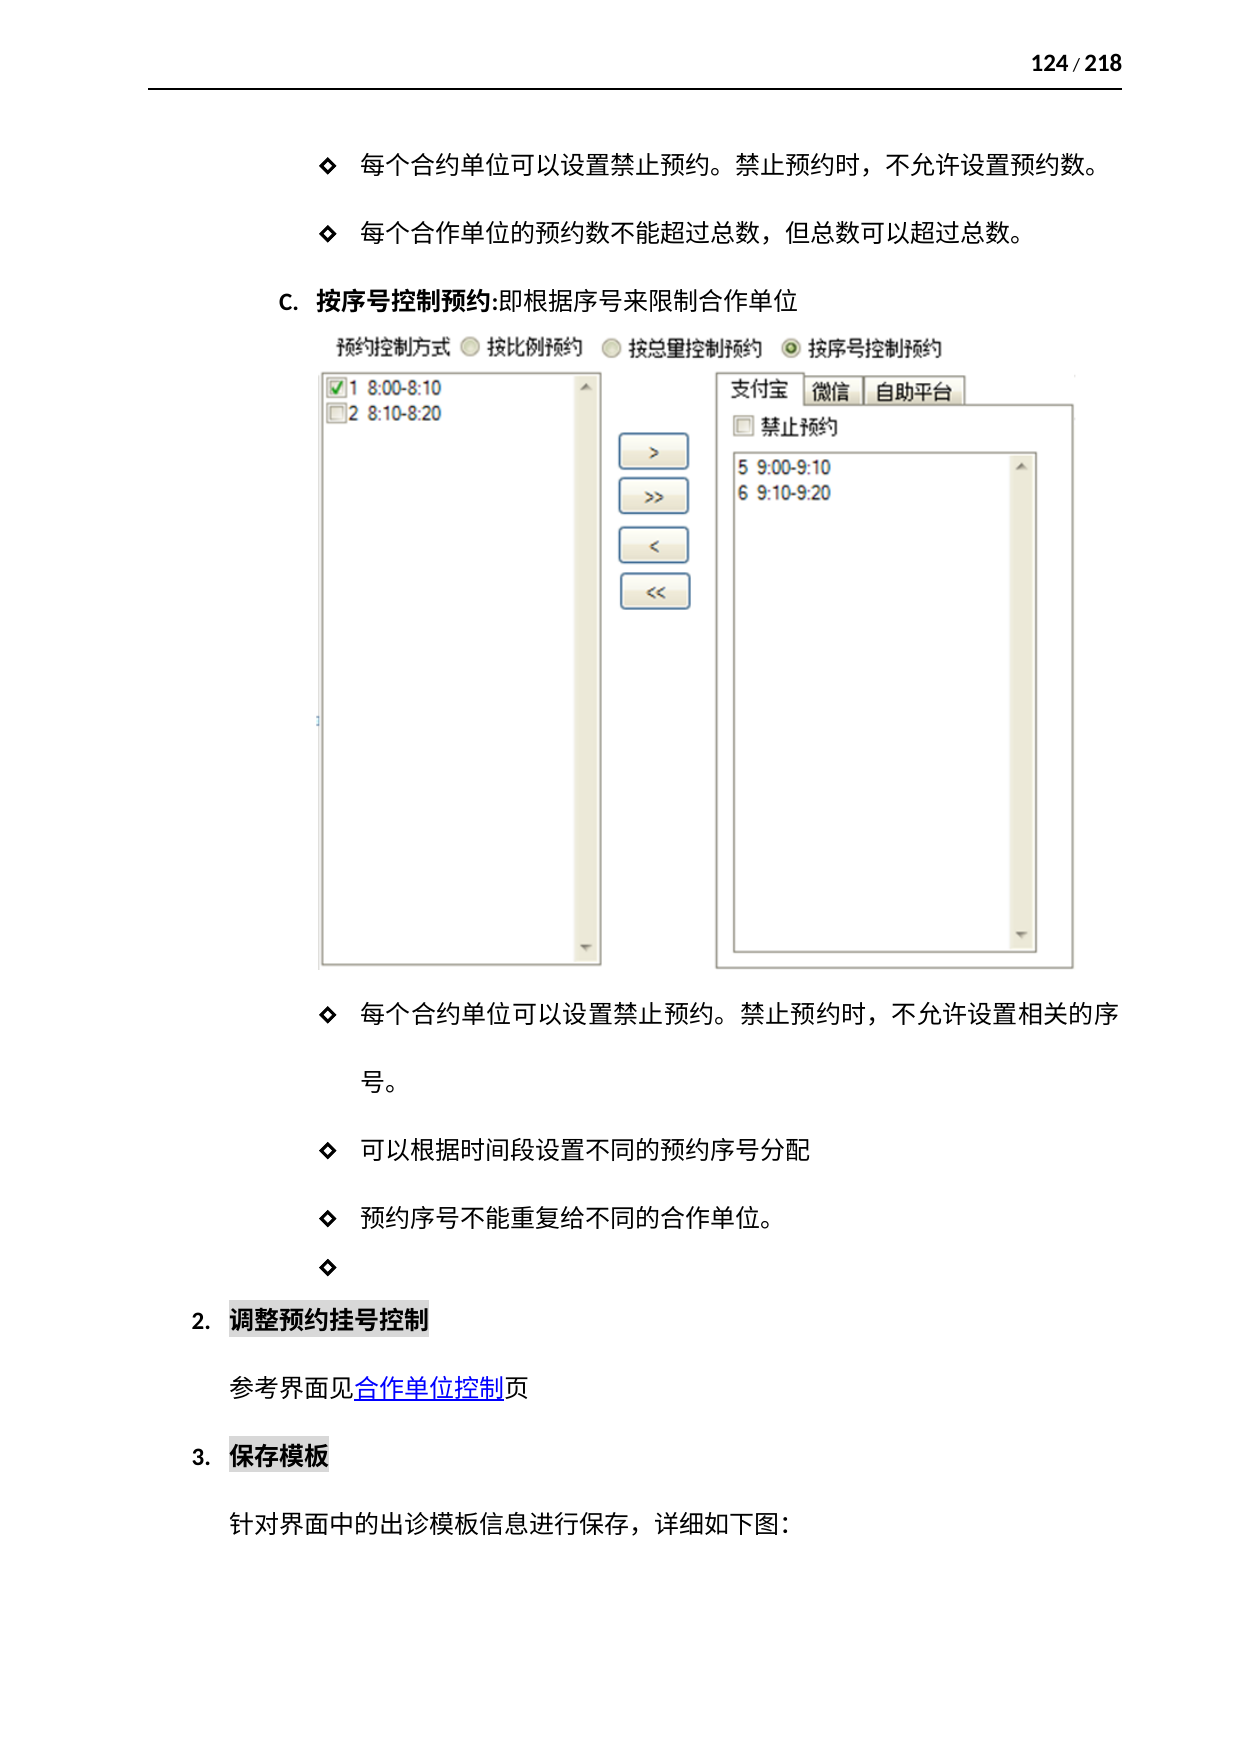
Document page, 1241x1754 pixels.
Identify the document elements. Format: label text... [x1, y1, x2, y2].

list 保存模板 [191, 1420, 1122, 1488]
list 调整预约挂号控制 [191, 1284, 1122, 1352]
list 按序号控制预约:即根据序号来限制合作单位 [279, 266, 1122, 334]
list 可以根据时间段设置不同的预约序号分配 [316, 1115, 1122, 1183]
picture [316, 333, 1076, 970]
list 针对界面中的出诊模板信息进行保存，详细如下图： [229, 1488, 1122, 1556]
list 参考界面见合作单位控制页 [229, 1352, 1122, 1420]
list 每个合约单位可以设置禁止预约。禁止预约时，不允许设置相关的序号。 [316, 979, 1122, 1115]
list 预约序号不能重复给不同的合作单位。 [316, 1183, 1122, 1251]
list 每个合作单位的预约数不能超过总数，但总数可以超过总数。 [316, 198, 1122, 266]
list 每个合约单位可以设置禁止预约。禁止预约时，不允许设置预约数。 [316, 130, 1122, 198]
